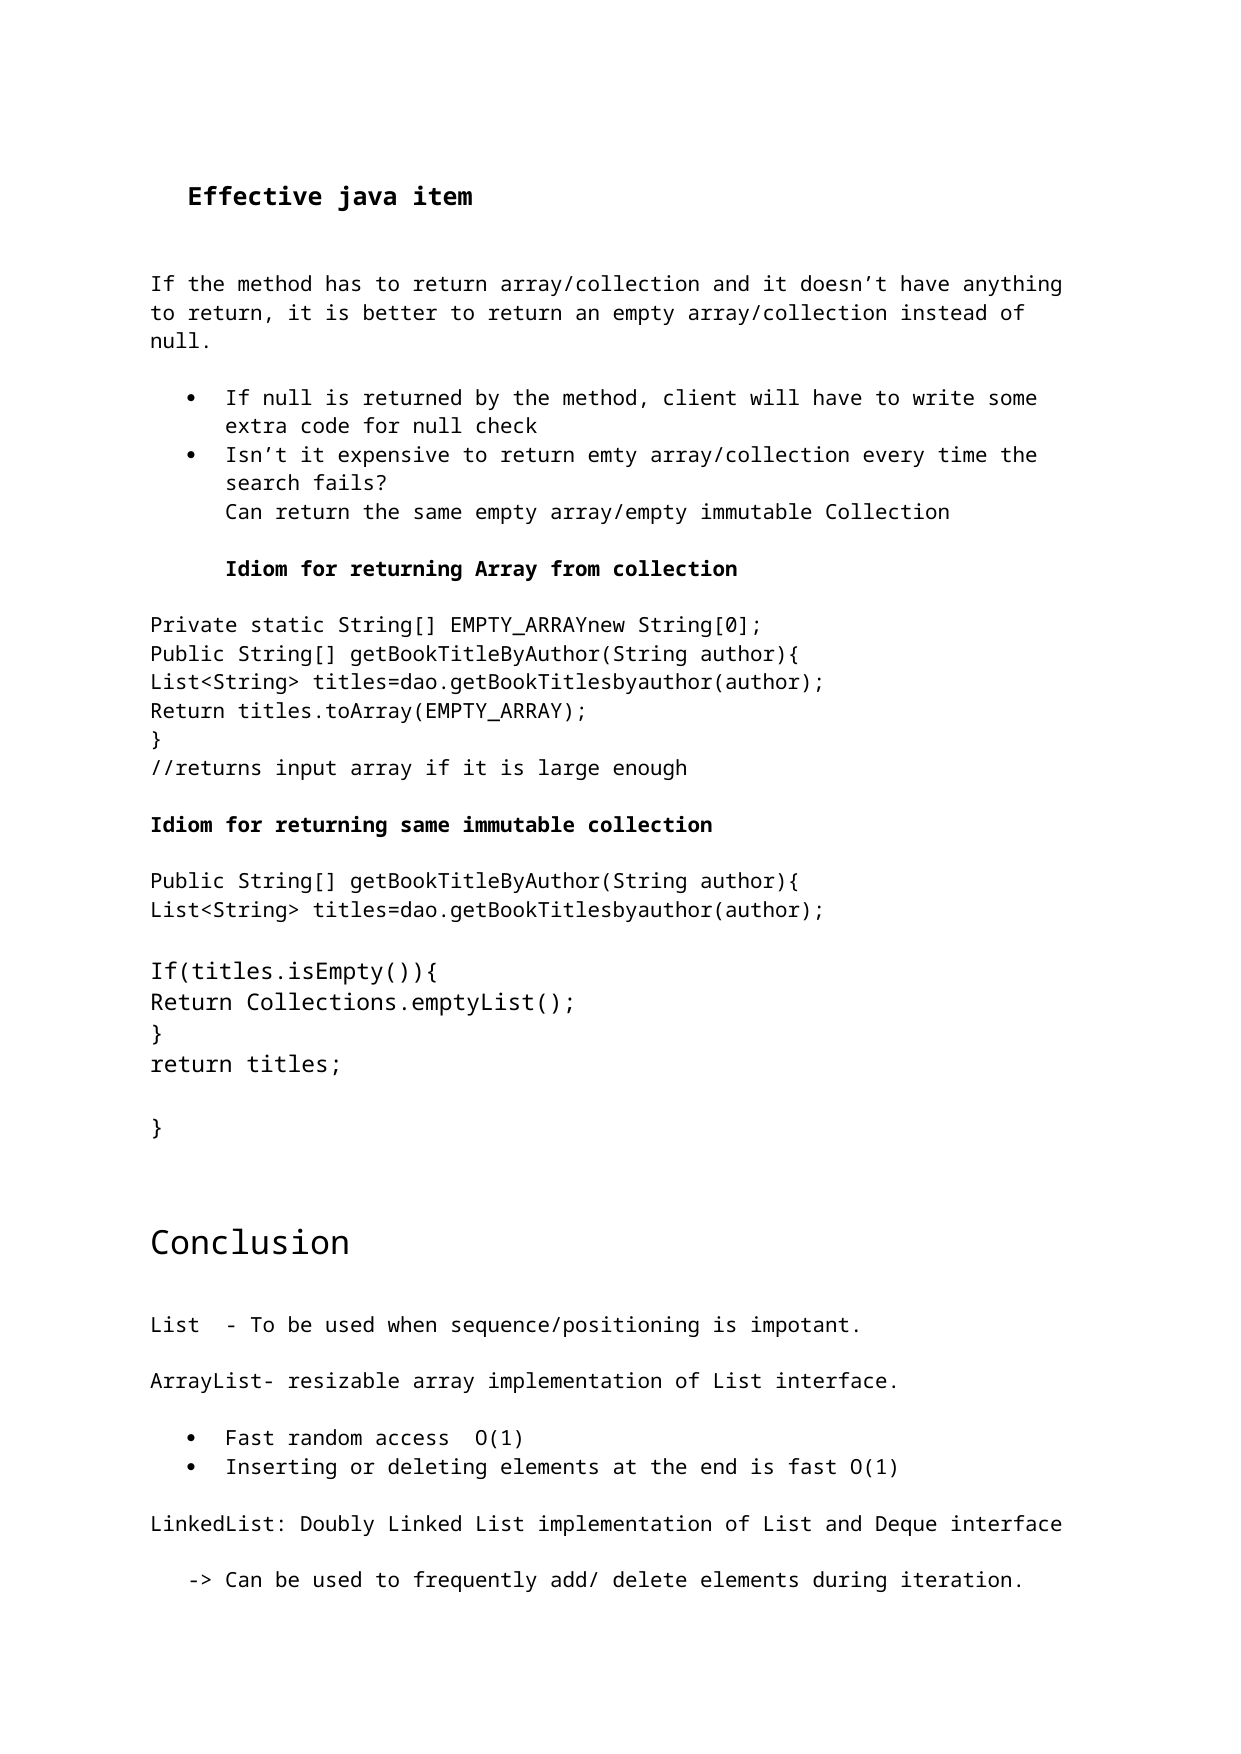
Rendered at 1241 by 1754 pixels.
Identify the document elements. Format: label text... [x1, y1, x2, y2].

text } [150, 724, 1090, 753]
text -> Can be used to frequently add/ delete elements during iteration. [150, 1566, 1090, 1594]
text Return titles.toArray(EMPTY_ARRAY); [150, 696, 1090, 724]
text List - To be used when sequence/positioning is impotant. [150, 1310, 1090, 1338]
text Private static String[] EMPTY_ARRAYnew String[0]; [150, 611, 1090, 639]
text ArrayList- resizable array implementation of List interface. [150, 1367, 1090, 1395]
text Public String[] getBookTitleByAuthor(String author){ [150, 639, 1090, 667]
text If the method has to return array/collection and it doesn’t have anything to return, it is better to return an empty array/collection instead of null. [150, 269, 1090, 355]
text Idiom for returning Array from collection [150, 554, 1090, 582]
text List<String> titles=dao.getBookTitlesbyauthor(author); [150, 895, 1090, 923]
text //returns input array if it is large enough [150, 753, 1090, 781]
text List<String> titles=dao.getBookTitlesbyauthor(author); [150, 667, 1090, 696]
text Idiom for returning same immutable collection [150, 810, 1090, 838]
list Can return the same empty array/empty immutable Collection [225, 497, 1090, 525]
text Public String[] getBookTitleByAuthor(String author){ [150, 867, 1090, 895]
list If null is returned by the method, client will have to write some extra code for null check [187, 383, 1090, 440]
text Conclusion [150, 1219, 1090, 1264]
list Isn’t it expensive to return emty array/collection every time the search fails? [187, 440, 1090, 497]
text } [150, 1111, 1090, 1142]
text return titles; [150, 1048, 1090, 1080]
text Return Collections.emptyList(); [150, 986, 1090, 1017]
text Effective java item [187, 178, 1090, 212]
text } [150, 1017, 1090, 1048]
text If(titles.isEmpty()){ [150, 955, 1090, 986]
text LinkedList: Doubly Linked List implementation of List and Deque interface [150, 1509, 1090, 1537]
list Fast random access O(1) [187, 1423, 1090, 1452]
list Inserting or deleting elements at the end is fast O(1) [187, 1452, 1090, 1480]
